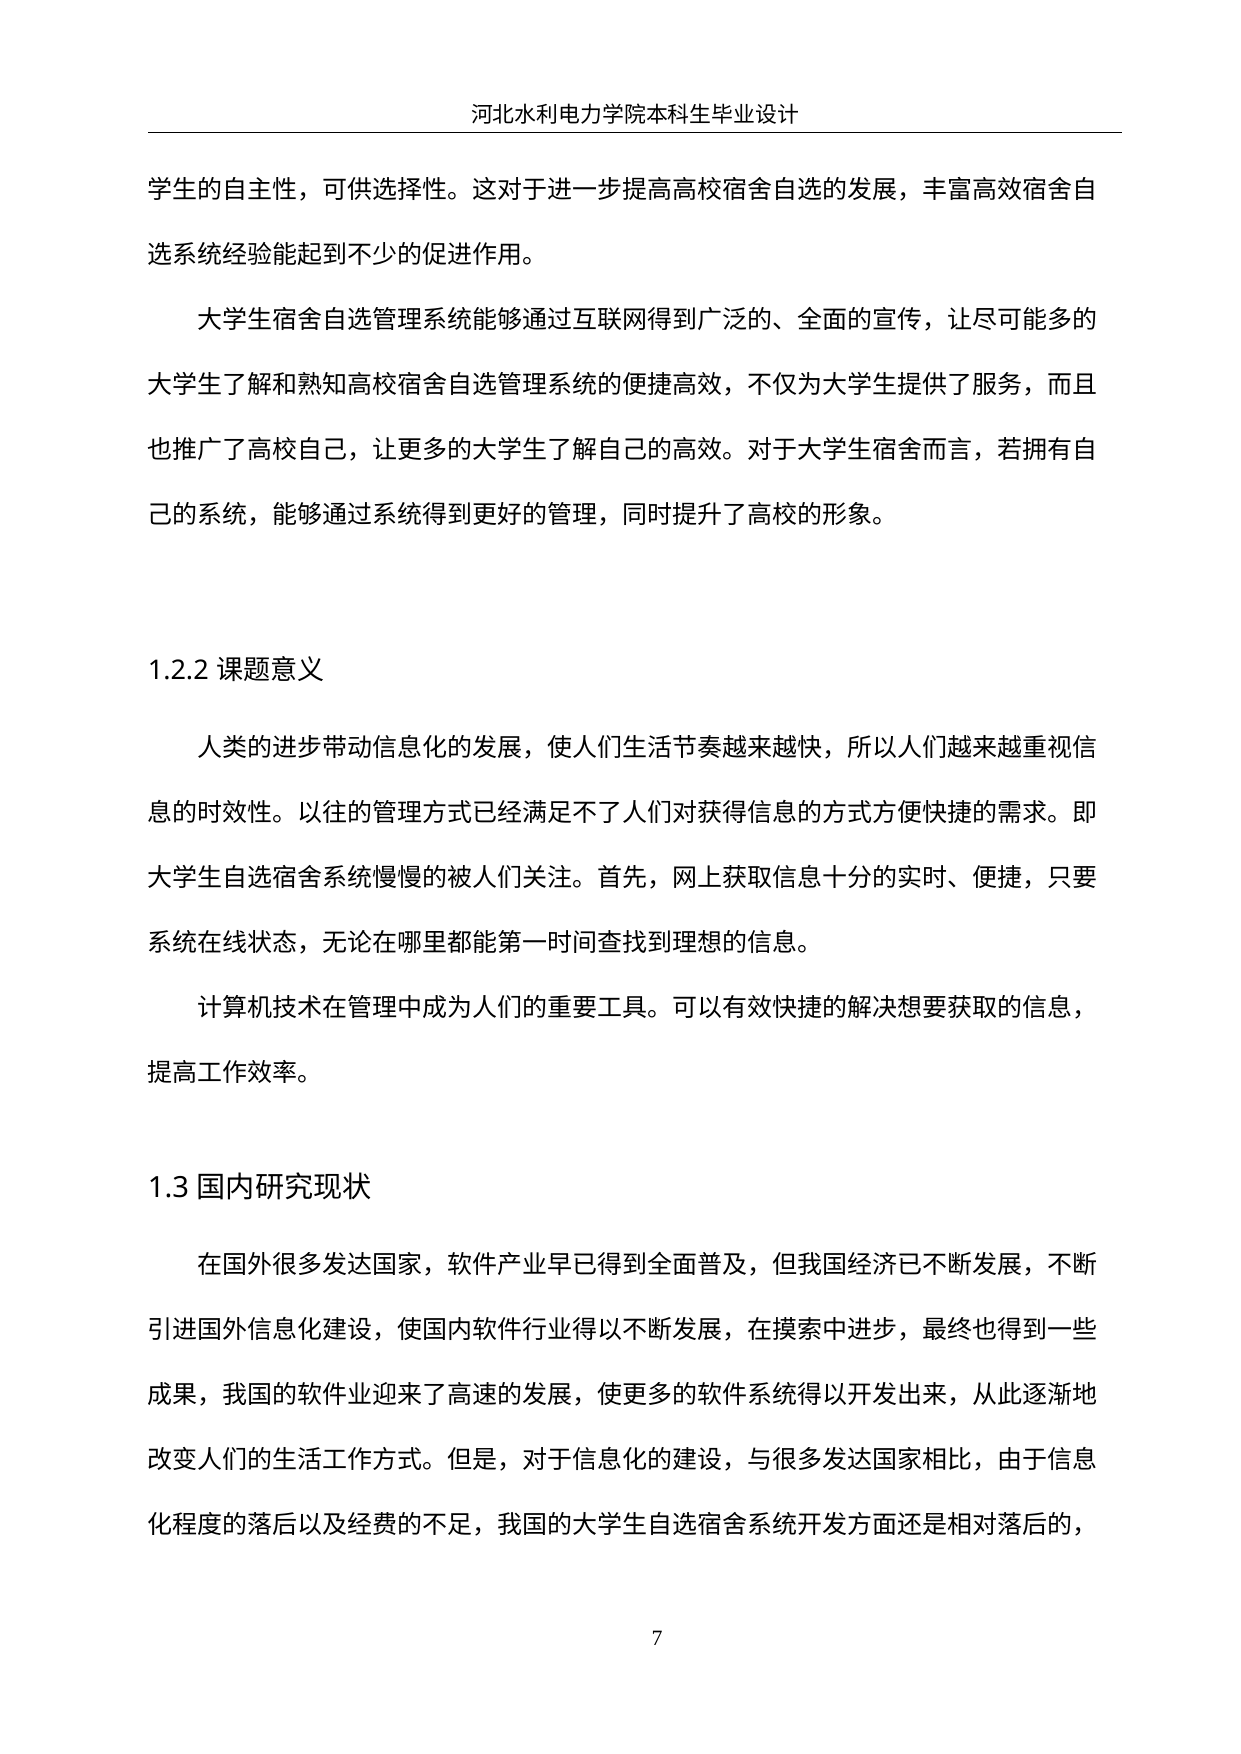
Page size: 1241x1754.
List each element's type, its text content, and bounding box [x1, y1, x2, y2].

list 人类的进步带动信息化的发展，使人们生活节奏越来越快，所以人们越来越重视信息的时效性。以往的管理方式已经满足不了人们对获得信息的方式方便快捷的需求。即大学生自选宿舍系统慢慢的被人们关注。首先，网上获取信息十分的实时、便捷，只要系统在线状态，无论在哪里都能第一时间查找到理想的信息。 [148, 713, 1122, 973]
list 大学生宿舍自选管理系统能够通过互联网得到广泛的、全面的宣传，让尽可能多的大学生了解和熟知高校宿舍自选管理系统的便捷高效，不仅为大学生提供了服务，而且也推广了高校自己，让更多的大学生了解自己的高效。对于大学生宿舍而言，若拥有自己的系统，能够通过系统得到更好的管理，同时提升了高校的形象。 [148, 285, 1122, 545]
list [148, 1230, 1122, 1555]
list 计算机技术在管理中成为人们的重要工具。可以有效快捷的解决想要获取的信息，提高工作效率。 [148, 973, 1122, 1103]
subtitle 课题意义 [148, 635, 1122, 700]
subtitle 国内研究现状 [148, 1153, 1122, 1218]
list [148, 155, 1122, 285]
